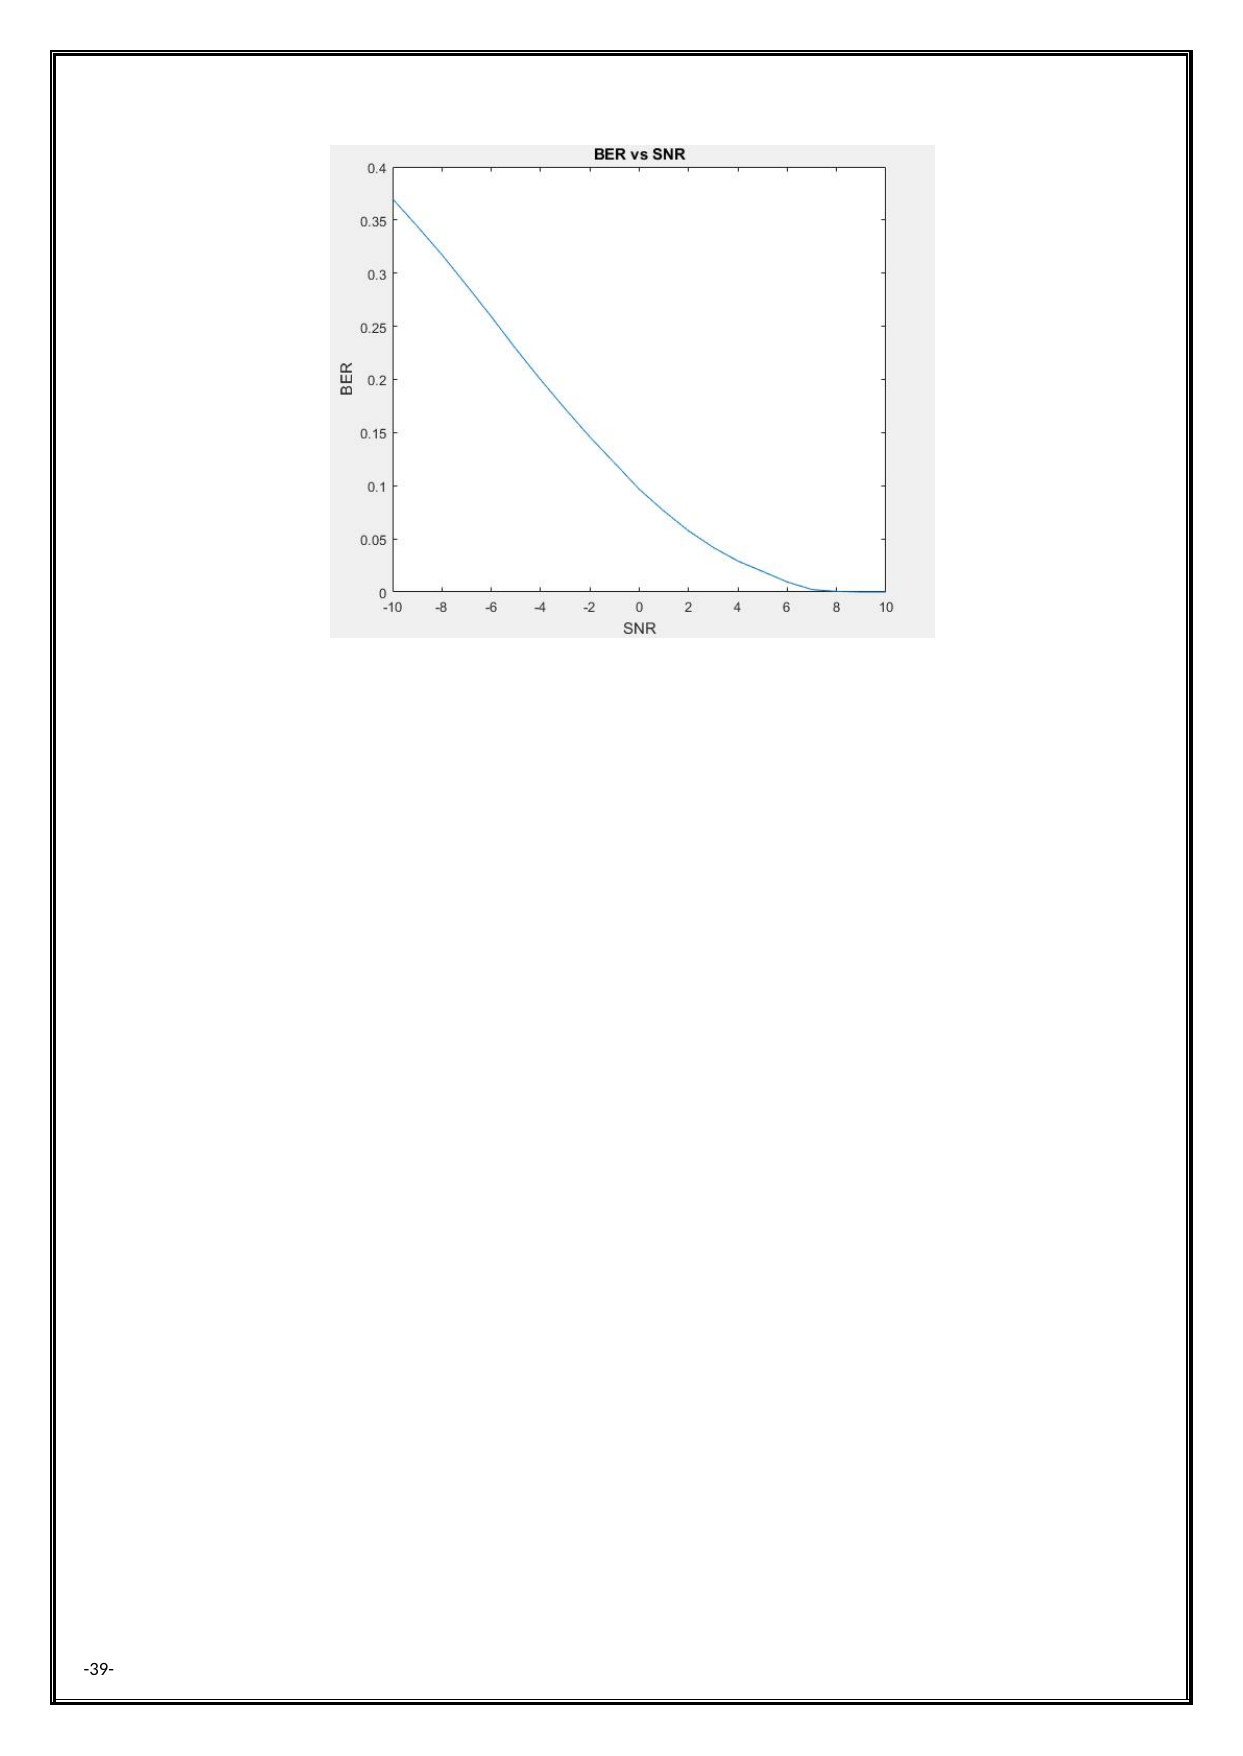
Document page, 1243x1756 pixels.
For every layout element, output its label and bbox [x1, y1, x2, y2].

picture [330, 145, 935, 638]
